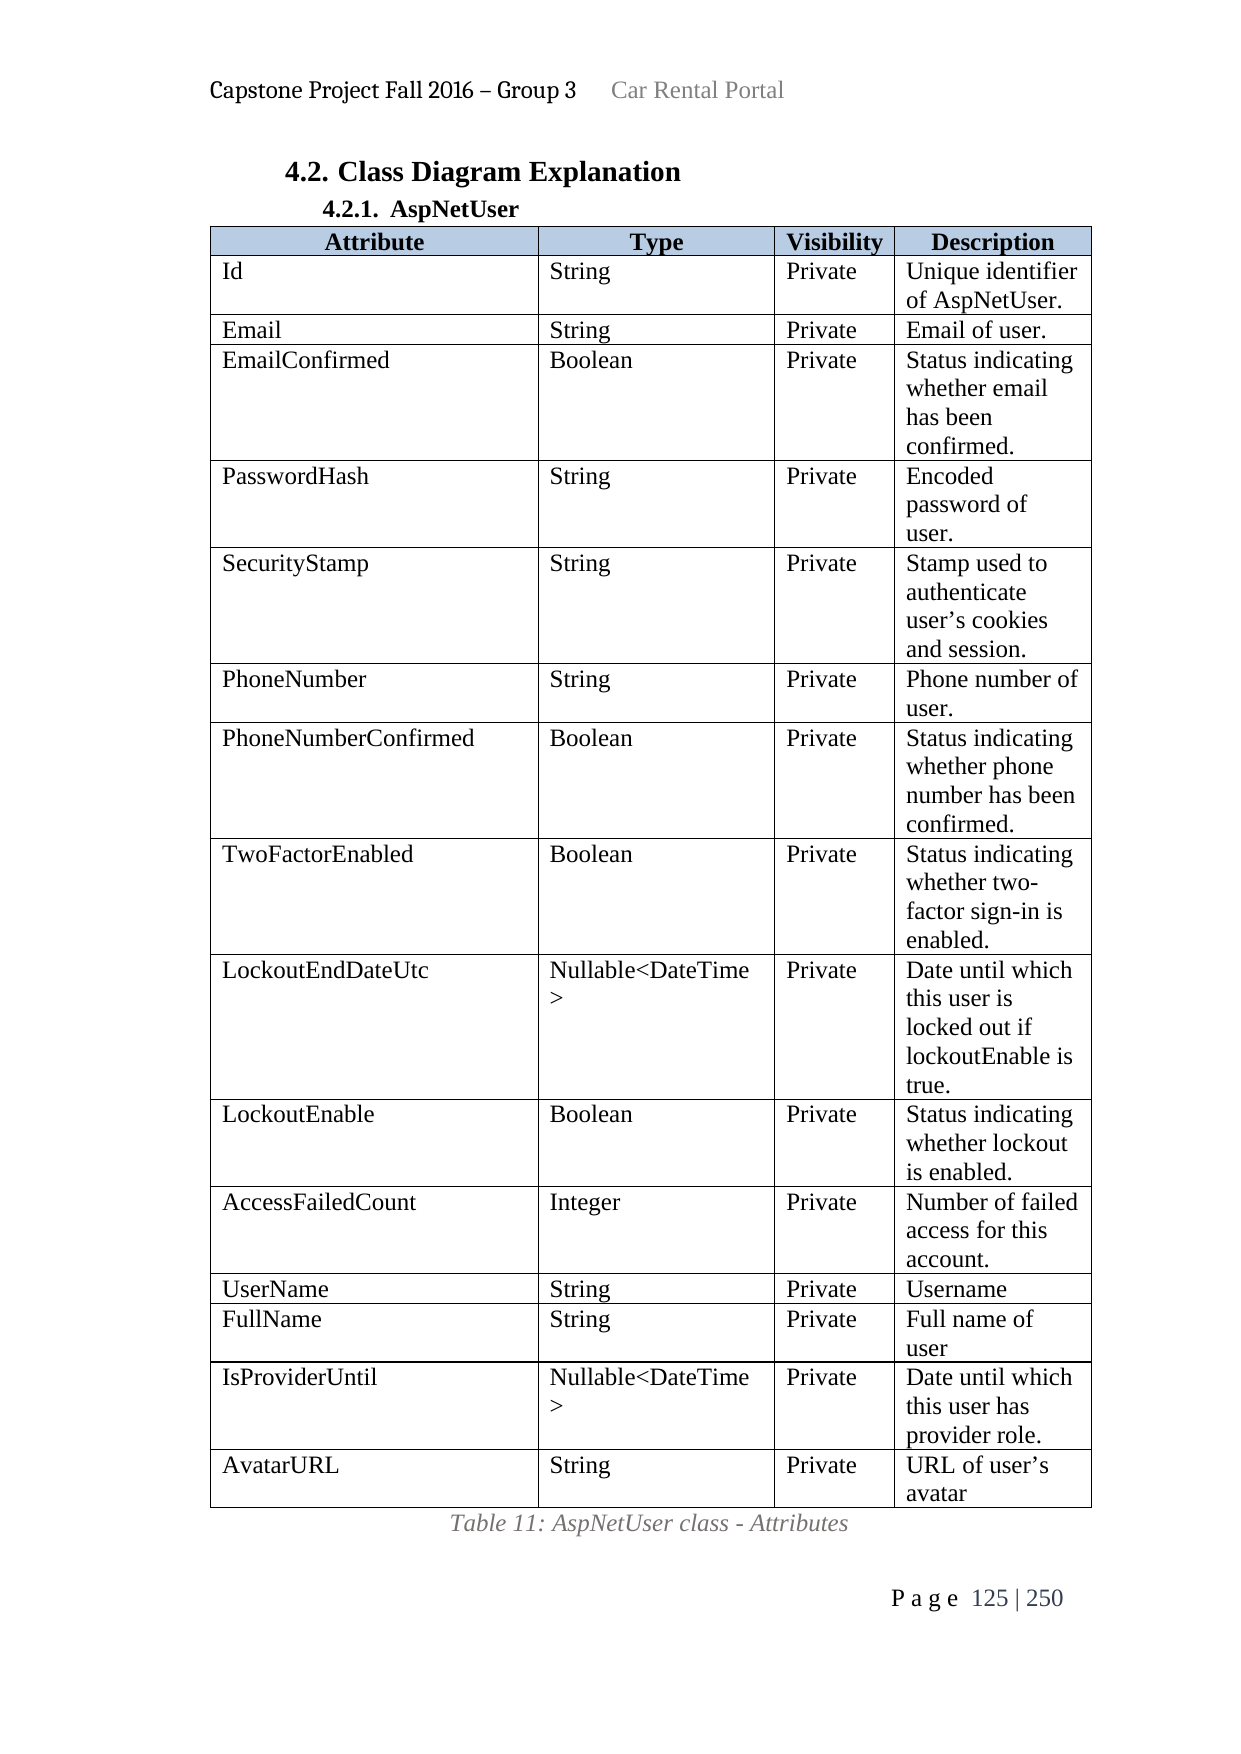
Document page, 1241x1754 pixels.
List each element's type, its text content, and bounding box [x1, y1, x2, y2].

table_cell Boolean [539, 345, 774, 460]
table_cell Date until which this user is locked out if lockoutEnable is true. [895, 955, 1091, 1098]
table_cell Stamp used to authenticate user’s cookies and session. [895, 548, 1091, 663]
table_cell Number of failed access for this account. [895, 1187, 1091, 1273]
table_cell Status indicating whether email has been confirmed. [895, 345, 1091, 460]
table_cell Private [775, 315, 894, 344]
table_cell Status indicating whether two-factor sign-in is enabled. [895, 839, 1091, 954]
text Table 11: AspNetUser class - Attributes [210, 1508, 1090, 1537]
table_cell AvatarURL [211, 1450, 538, 1507]
table_cell UserName [211, 1274, 538, 1303]
table_cell PhoneNumberConfirmed [211, 723, 538, 838]
table_cell String [539, 1274, 774, 1303]
table_cell PasswordHash [211, 461, 538, 547]
table_cell Id [211, 256, 538, 314]
table_cell PhoneNumber [211, 664, 538, 722]
table_cell Private [775, 1363, 894, 1449]
subtitle AspNetUser [322, 194, 1090, 223]
table_cell Private [775, 548, 894, 663]
table_cell Nullable<DateTime> [539, 1363, 774, 1449]
table_cell Integer [539, 1187, 774, 1273]
table_cell Private [775, 461, 894, 547]
subtitle Class Diagram Explanation [285, 154, 1090, 188]
table_header Visibility [775, 227, 894, 255]
table_cell Username [895, 1274, 1091, 1303]
table_cell Private [775, 723, 894, 838]
table_header Type [539, 227, 774, 255]
table_cell Status indicating whether lockout is enabled. [895, 1100, 1091, 1186]
table_cell String [539, 315, 774, 344]
table_cell Date until which this user has provider role. [895, 1363, 1091, 1449]
table_cell Email of user. [895, 315, 1091, 344]
table_cell LockoutEnable [211, 1100, 538, 1186]
table_cell Email [211, 315, 538, 344]
table_cell String [539, 461, 774, 547]
table_cell AccessFailedCount [211, 1187, 538, 1273]
table_cell Private [775, 1304, 894, 1361]
table_cell Encoded password of user. [895, 461, 1091, 547]
table_cell TwoFactorEnabled [211, 839, 538, 954]
table_cell String [539, 1450, 774, 1507]
table_cell SecurityStamp [211, 548, 538, 663]
table_cell Nullable<DateTime> [539, 955, 774, 1098]
table_cell Private [775, 345, 894, 460]
table_cell Private [775, 664, 894, 722]
table_cell URL of user’s avatar [895, 1450, 1091, 1507]
table_cell String [539, 664, 774, 722]
table_cell LockoutEndDateUtc [211, 955, 538, 1098]
table_cell Unique identifier of AspNetUser. [895, 256, 1091, 314]
table_cell Private [775, 955, 894, 1098]
table_cell Private [775, 1450, 894, 1507]
table_cell Private [775, 1100, 894, 1186]
table_cell Private [775, 839, 894, 954]
table_cell String [539, 1304, 774, 1361]
table_cell EmailConfirmed [211, 345, 538, 460]
table_cell Private [775, 1187, 894, 1273]
table_cell Boolean [539, 723, 774, 838]
table_cell IsProviderUntil [211, 1363, 538, 1449]
table_cell Full name of user [895, 1304, 1091, 1361]
table_header Attribute [211, 227, 538, 255]
table_cell Boolean [539, 839, 774, 954]
table_cell Private [775, 256, 894, 314]
table_cell Boolean [539, 1100, 774, 1186]
table_cell Status indicating whether phone number has been confirmed. [895, 723, 1091, 838]
table_header Description [895, 227, 1091, 255]
table_cell Phone number of user. [895, 664, 1091, 722]
table_cell FullName [211, 1304, 538, 1361]
table_cell String [539, 548, 774, 663]
table_cell String [539, 256, 774, 314]
table_cell Private [775, 1274, 894, 1303]
